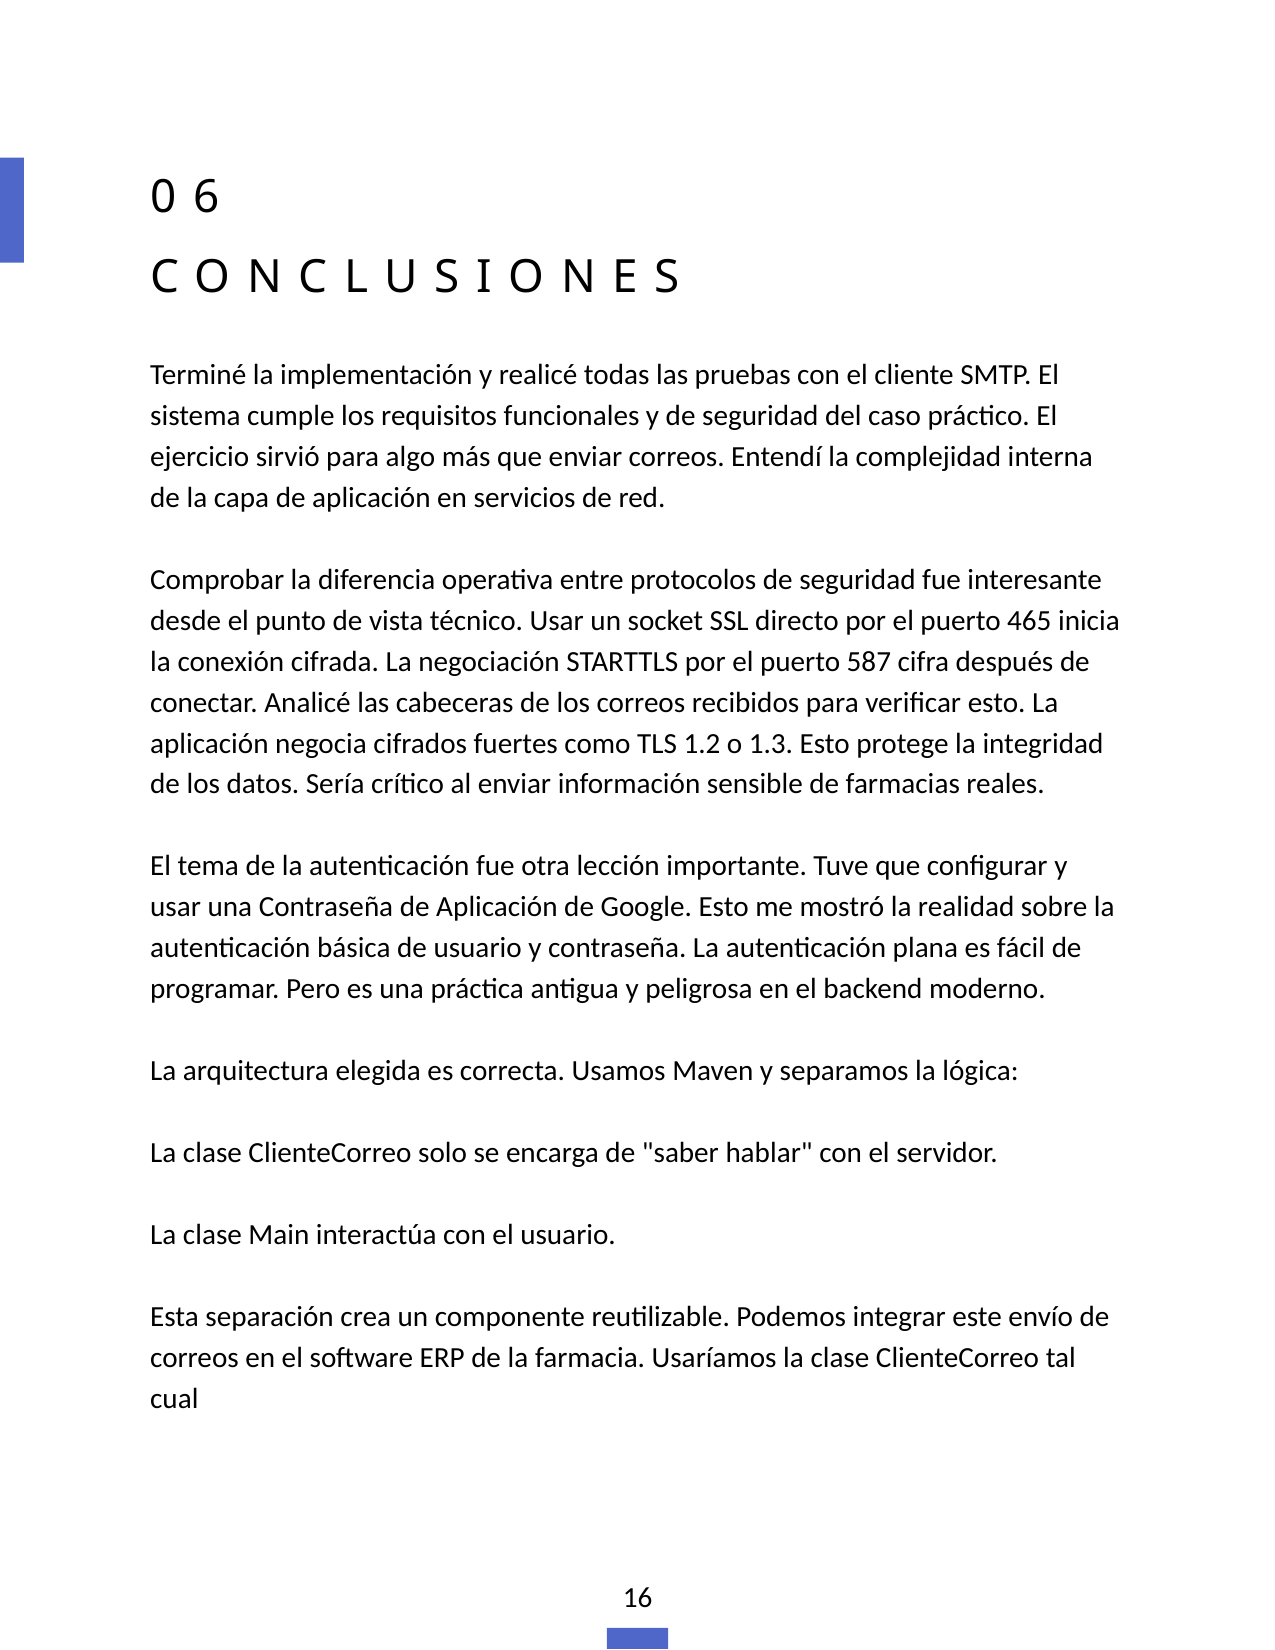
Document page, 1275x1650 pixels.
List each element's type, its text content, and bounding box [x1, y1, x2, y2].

text El tema de la autenticación fue otra lección importante. Tuve que configurar y usar una Contraseña de Aplicación de Google. Esto me mostró la realidad sobre la autenticación básica de usuario y contraseña. La autenticación plana es fácil de programar. Pero es una práctica antigua y peligrosa en el backend moderno. [150, 847, 1125, 1006]
text Terminé la implementación y realicé todas las pruebas con el cliente SMTP. El sistema cumple los requisitos funcionales y de seguridad del caso práctico. El ejercicio sirvió para algo más que enviar correos. Entendí la complejidad interna de la capa de aplicación en servicios de red. [150, 356, 1125, 515]
text Comprobar la diferencia operativa entre protocolos de seguridad fue interesante desde el punto de vista técnico. Usar un socket SSL directo por el puerto 465 inicia la conexión cifrada. La negociación STARTTLS por el puerto 587 cifra después de conectar. Analicé las cabeceras de los correos recibidos para verificar esto. La aplicación negocia cifrados fuertes como TLS 1.2 o 1.3. Esto protege la integridad de los datos. Sería crítico al enviar información sensible de farmacias reales. [150, 561, 1125, 801]
text La clase Main interactúa con el usuario. [150, 1216, 1125, 1252]
text La arquitectura elegida es correcta. Usamos Maven y separamos la lógica: [150, 1052, 1125, 1088]
text Esta separación crea un componente reutilizable. Podemos integrar este envío de correos en el software ERP de la farmacia. Usaríamos la clase ClienteCorreo tal cual [150, 1298, 1125, 1415]
subtitle 06 [150, 164, 1125, 226]
text La clase ClienteCorreo solo se encarga de "saber hablar" con el servidor. [150, 1134, 1125, 1170]
text conclusiones [150, 244, 1125, 306]
